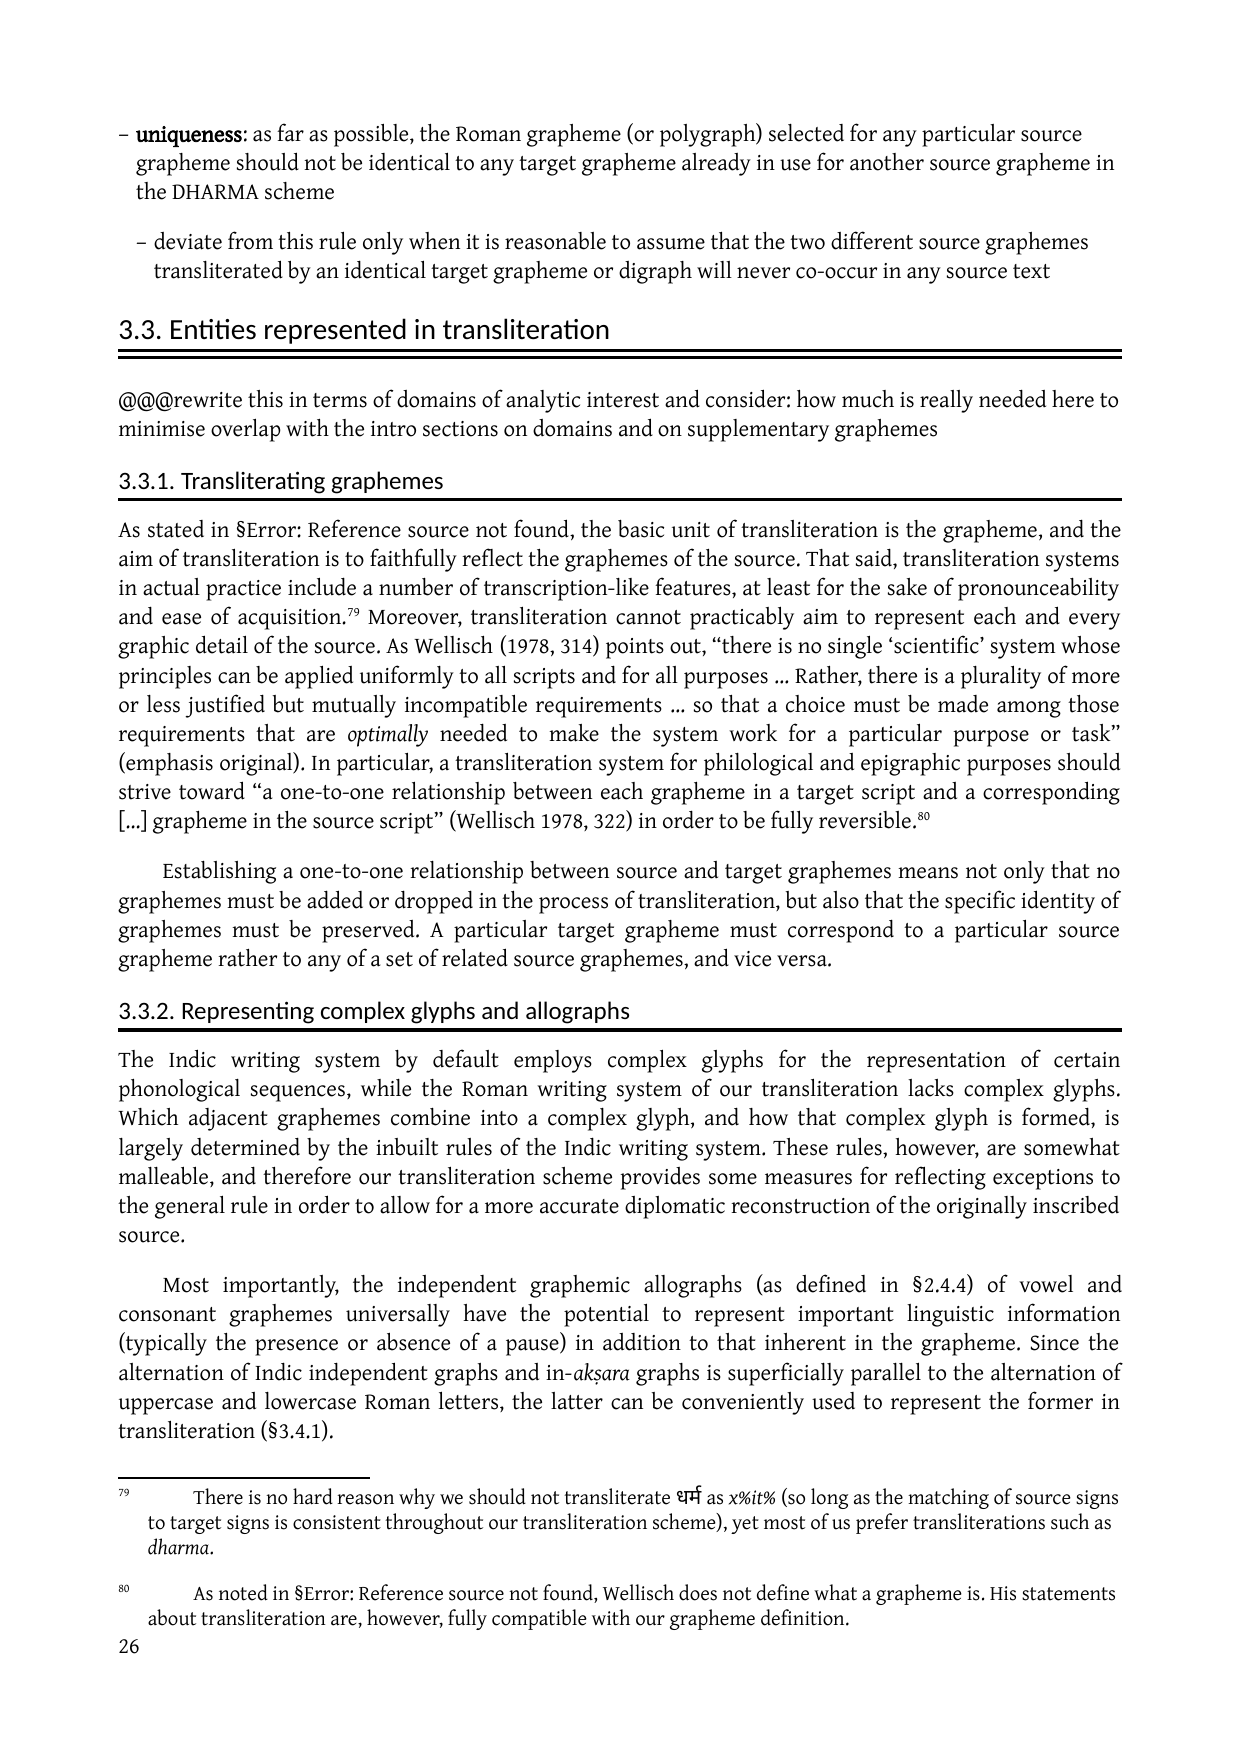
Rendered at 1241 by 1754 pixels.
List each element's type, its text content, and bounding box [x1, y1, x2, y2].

subtitle Representing complex glyphs and allographs [118, 993, 1122, 1028]
subtitle Entities represented in transliteration [118, 310, 1122, 349]
text Establishing a one-to-one relationship between source and target graphemes means not only that no graphemes must be added or dropped in the process of transliteration, but also that the specific identity of graphemes must be preserved. A particular target grapheme must correspond to a particular source grapheme rather to any of a set of related source graphemes, and vice versa. [118, 856, 1122, 972]
text The Indic writing system by default employs complex glyphs for the representation of certain phonological sequences, while the Roman writing system of our transliteration lacks complex glyphs. Which adjacent graphemes combine into a complex glyph, and how that complex glyph is formed, is largely determined by the inbuilt rules of the Indic writing system. These rules, however, are somewhat malleable, and therefore our transliteration scheme provides some measures for reflecting exceptions to the general rule in order to allow for a more accurate diplomatic reconstruction of the originally inscribed source. [118, 1044, 1122, 1248]
list uniqueness: as far as possible, the Roman grapheme (or polygraph) selected for any particular source grapheme should not be identical to any target grapheme already in use for another source grapheme in the DHARMA scheme [118, 118, 1122, 206]
text @@@rewrite this in terms of domains of analytic interest and consider: how much is really needed here to minimise overlap with the intro sections on domains and on supplementary graphemes [118, 384, 1122, 442]
subtitle Transliterating graphemes [118, 463, 1122, 498]
text Most importantly, the independent graphemic allographs (as defined in §2.4.4) of vowel and consonant graphemes universally have the potential to represent important linguistic information (typically the presence or absence of a pause) in addition to that inherent in the grapheme. Since the alternation of Indic independent graphs and in-akṣara graphs is superficially parallel to the alternation of uppercase and lowercase Roman letters, the latter can be conveniently used to represent the former in transliteration (§3.4.1). [118, 1269, 1122, 1444]
list deviate from this rule only when it is reasonable to assume that the two different source graphemes transliterated by an identical target grapheme or digraph will never co-occur in any source text [136, 226, 1122, 285]
